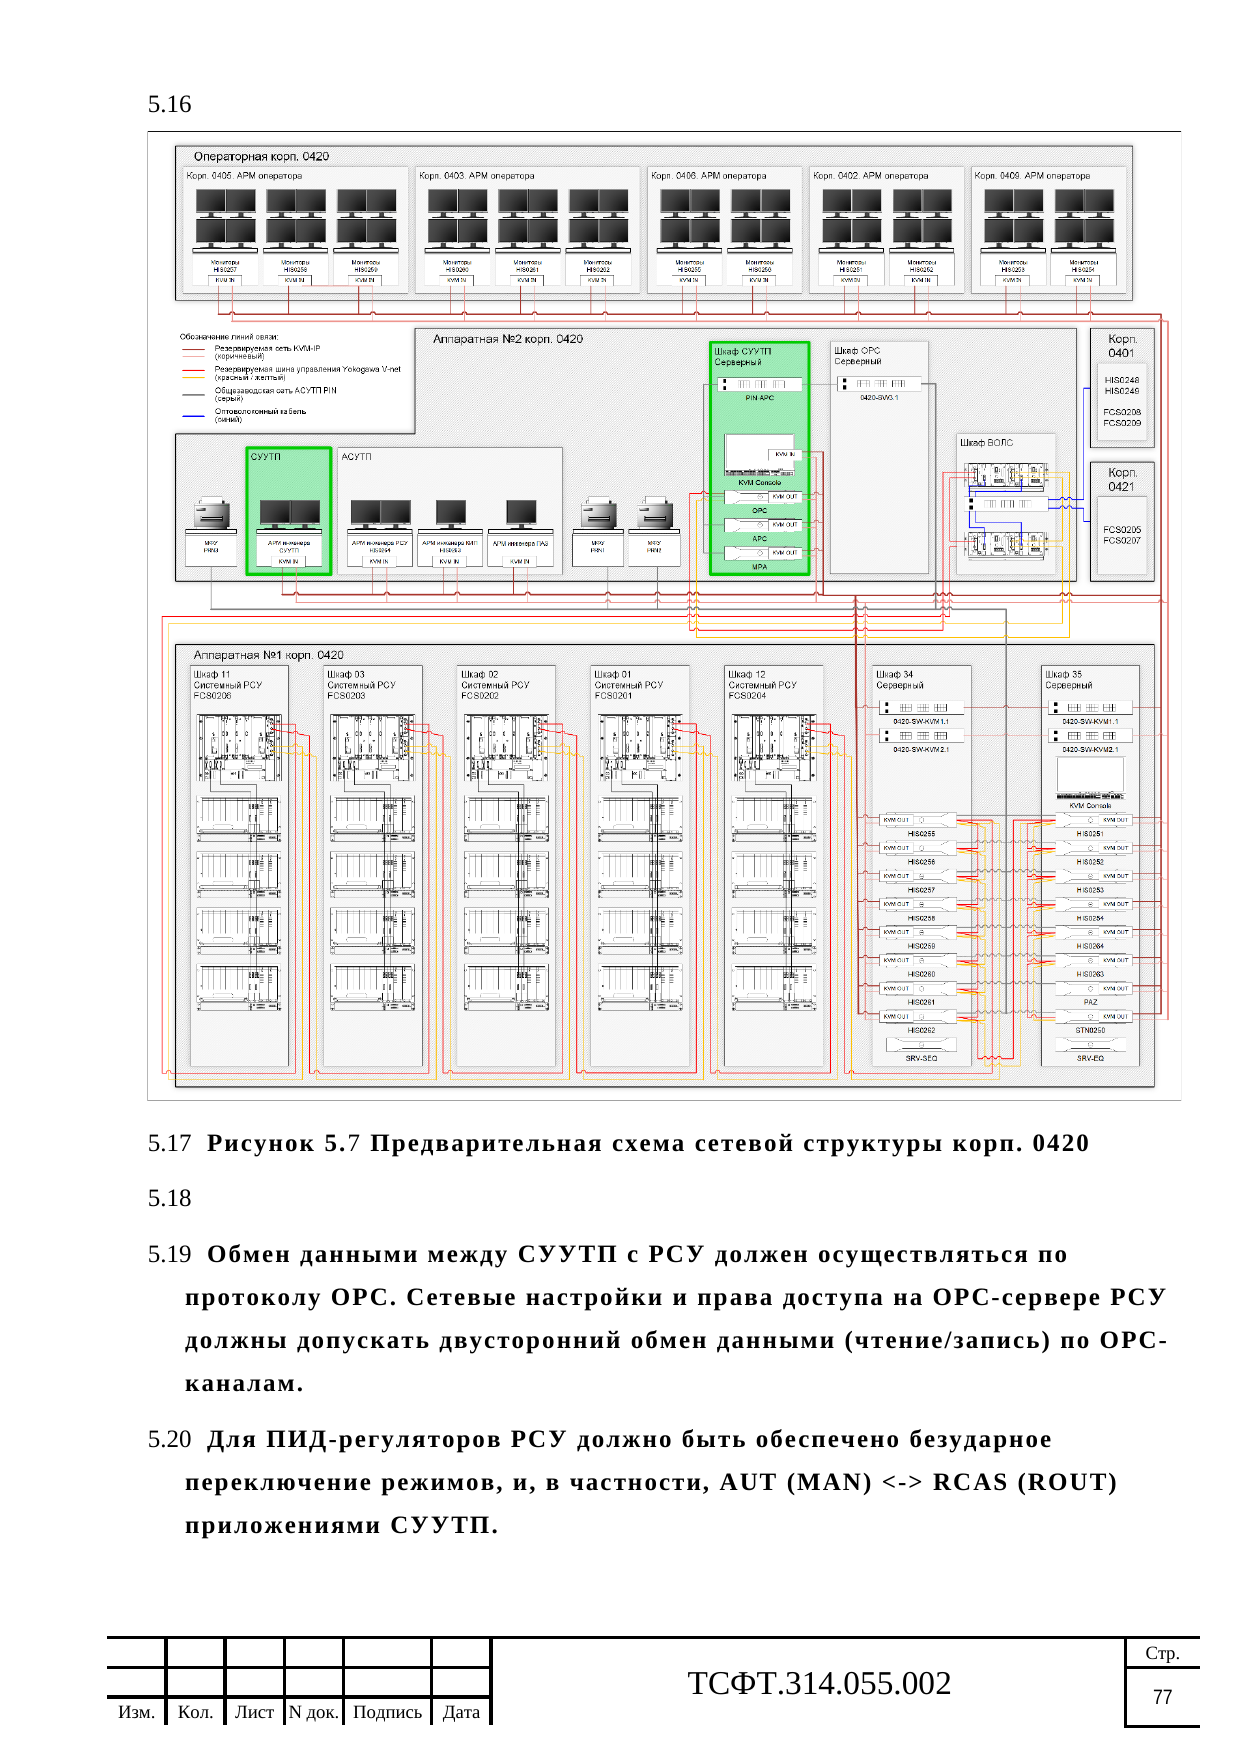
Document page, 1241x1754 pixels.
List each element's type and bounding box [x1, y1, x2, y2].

picture [147, 131, 1182, 1101]
